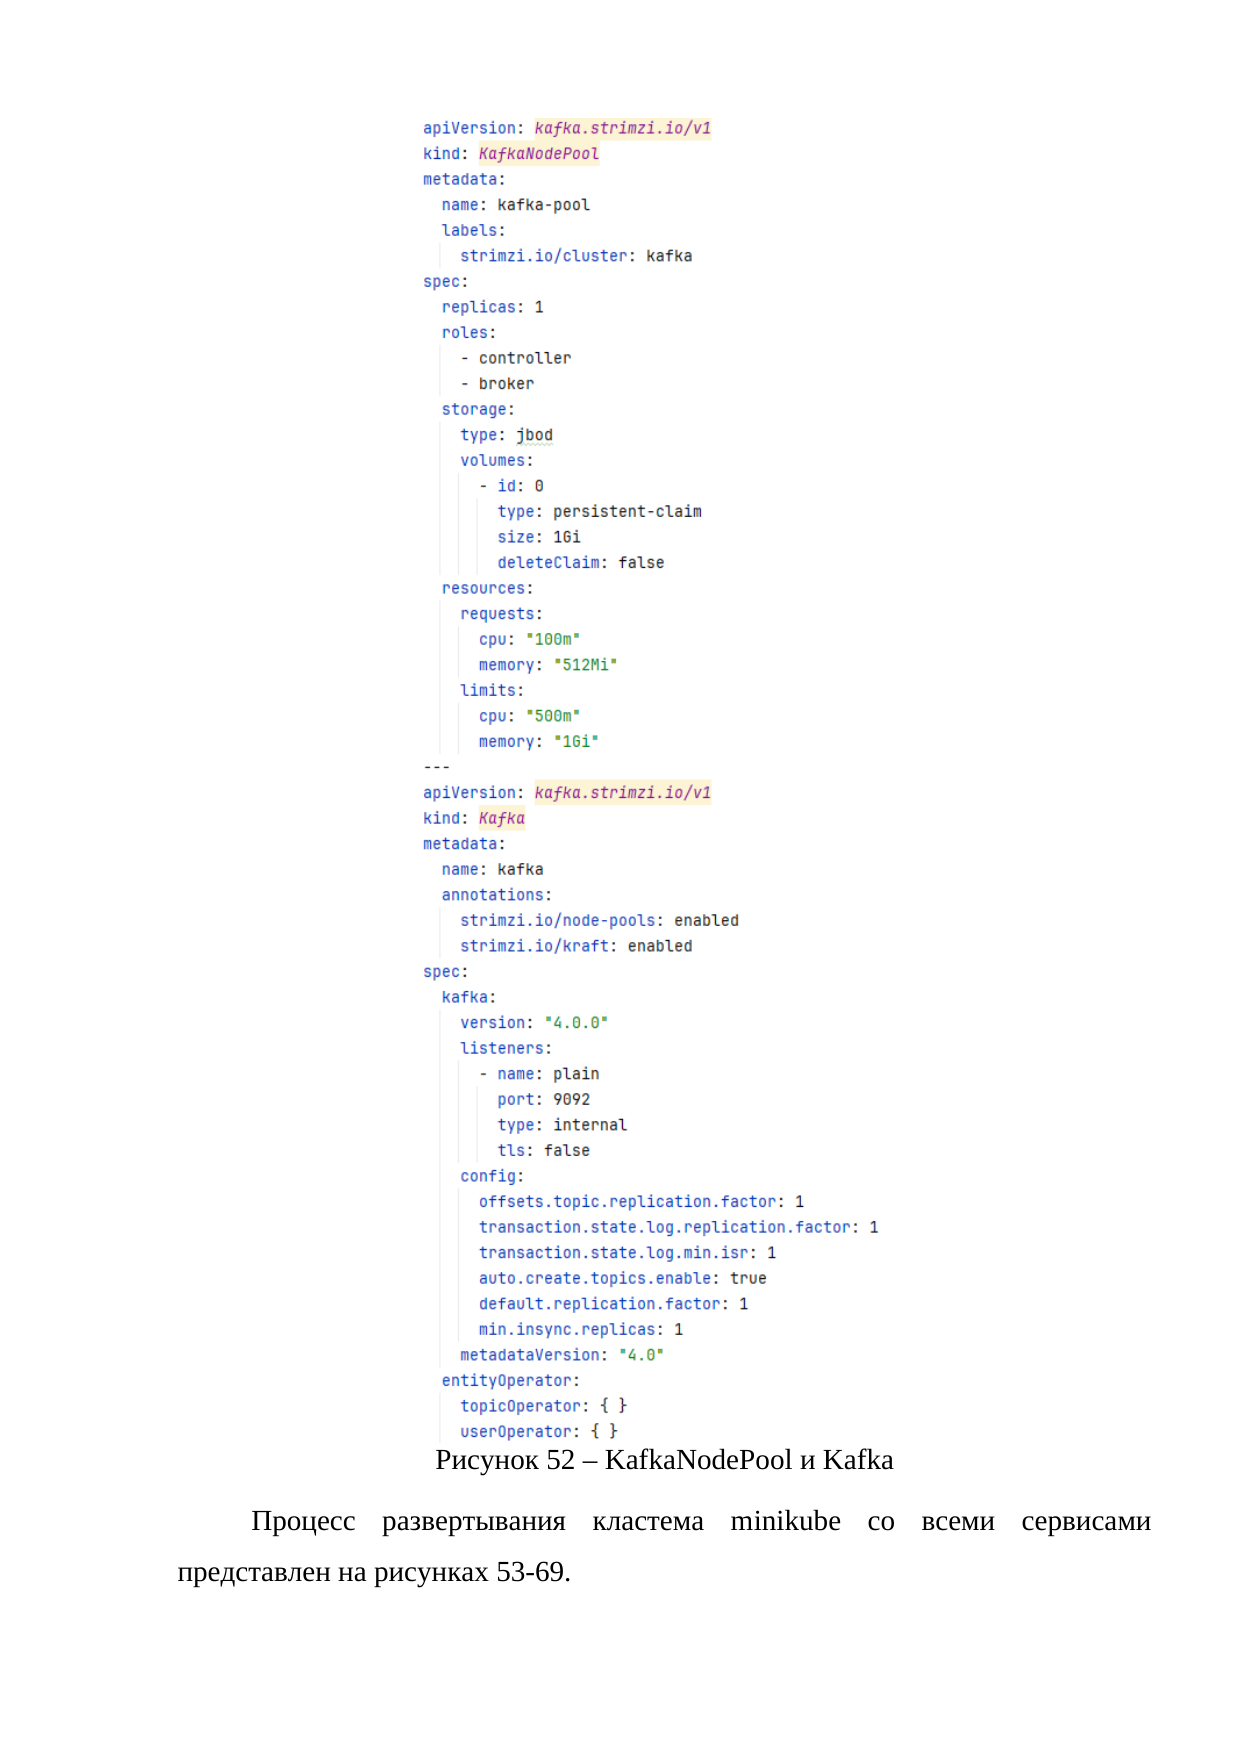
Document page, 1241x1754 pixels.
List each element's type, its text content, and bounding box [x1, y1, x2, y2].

text Рисунок 52 – KafkaNodePool и Kafka [177, 1442, 1152, 1476]
text Процесс развертывания кластема minikube со всеми сервисами представлен на рисунках 53-69. [177, 1503, 1152, 1587]
picture [421, 118, 908, 1443]
